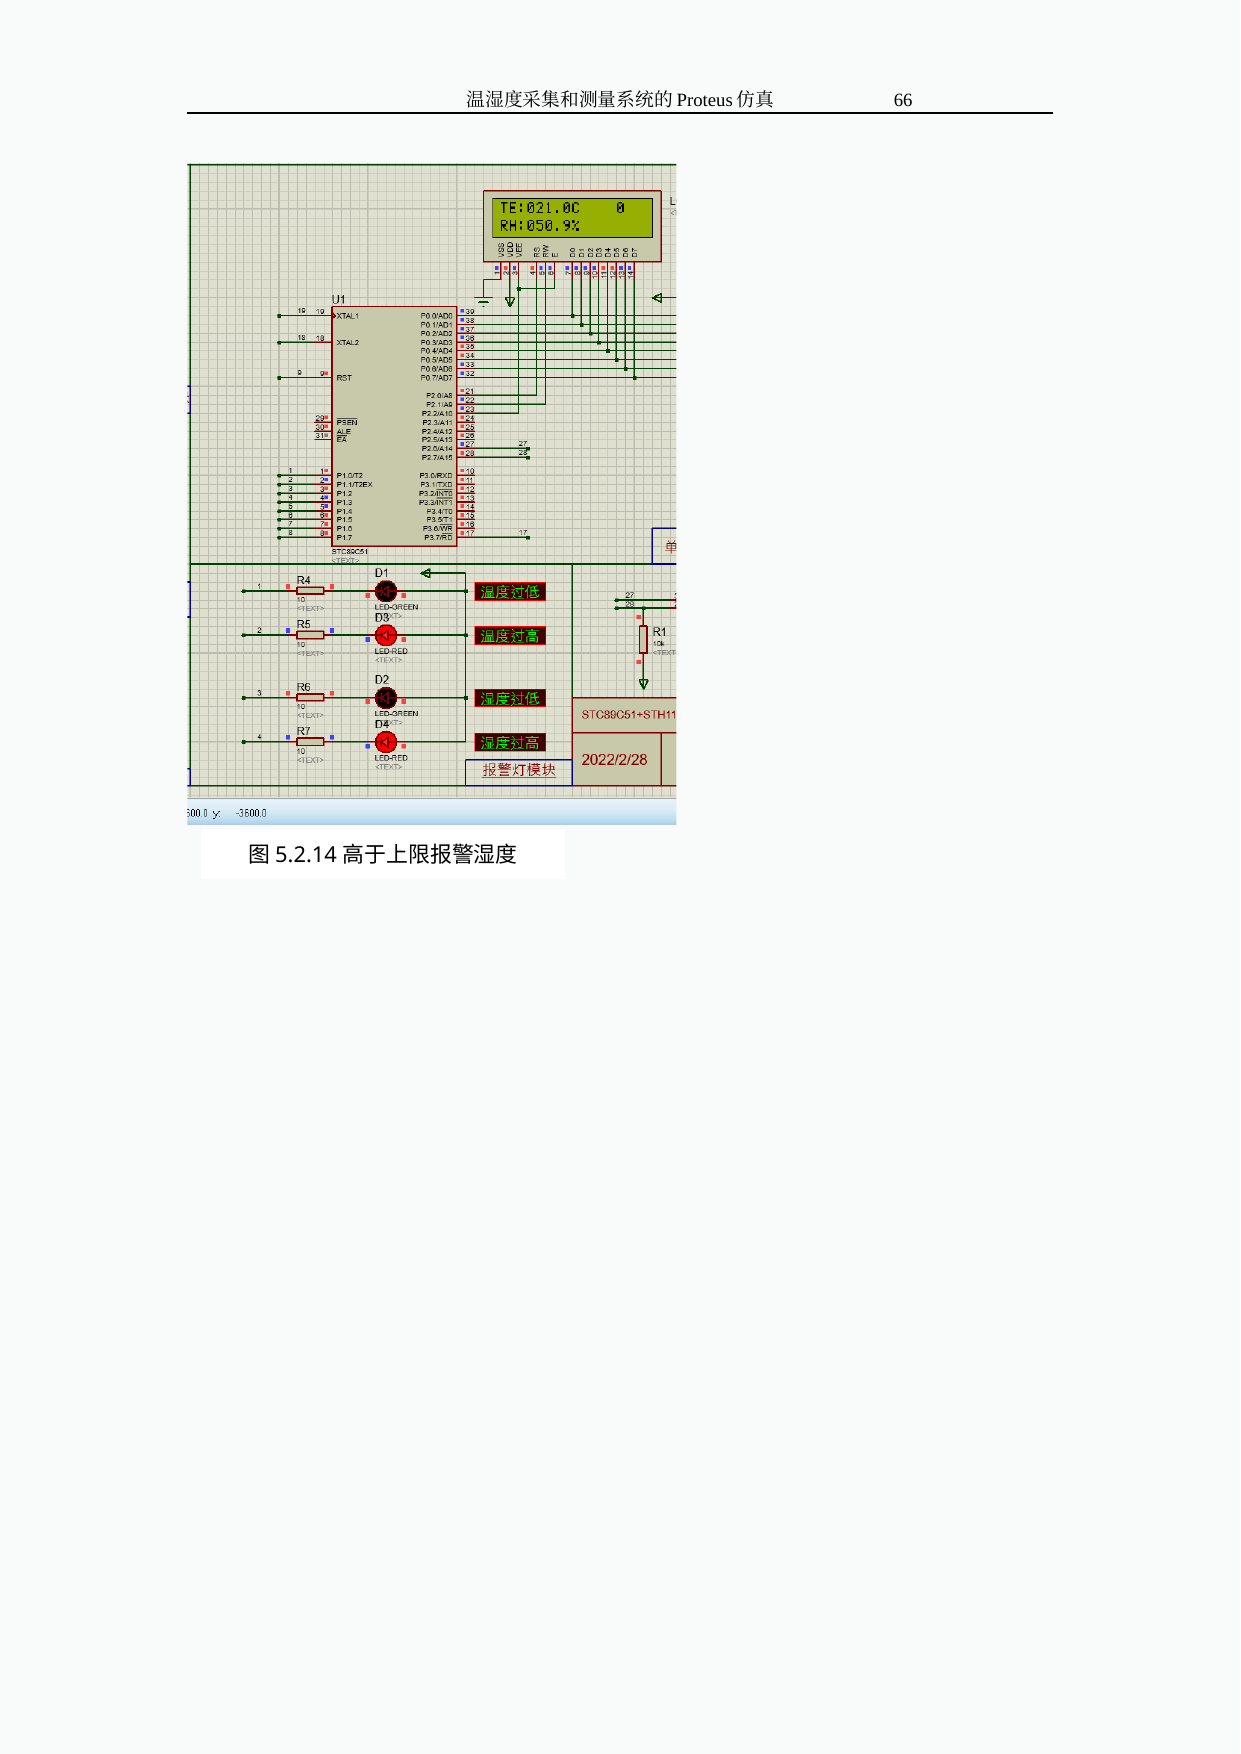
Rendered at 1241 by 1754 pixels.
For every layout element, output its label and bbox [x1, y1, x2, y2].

picture [187, 163, 677, 825]
